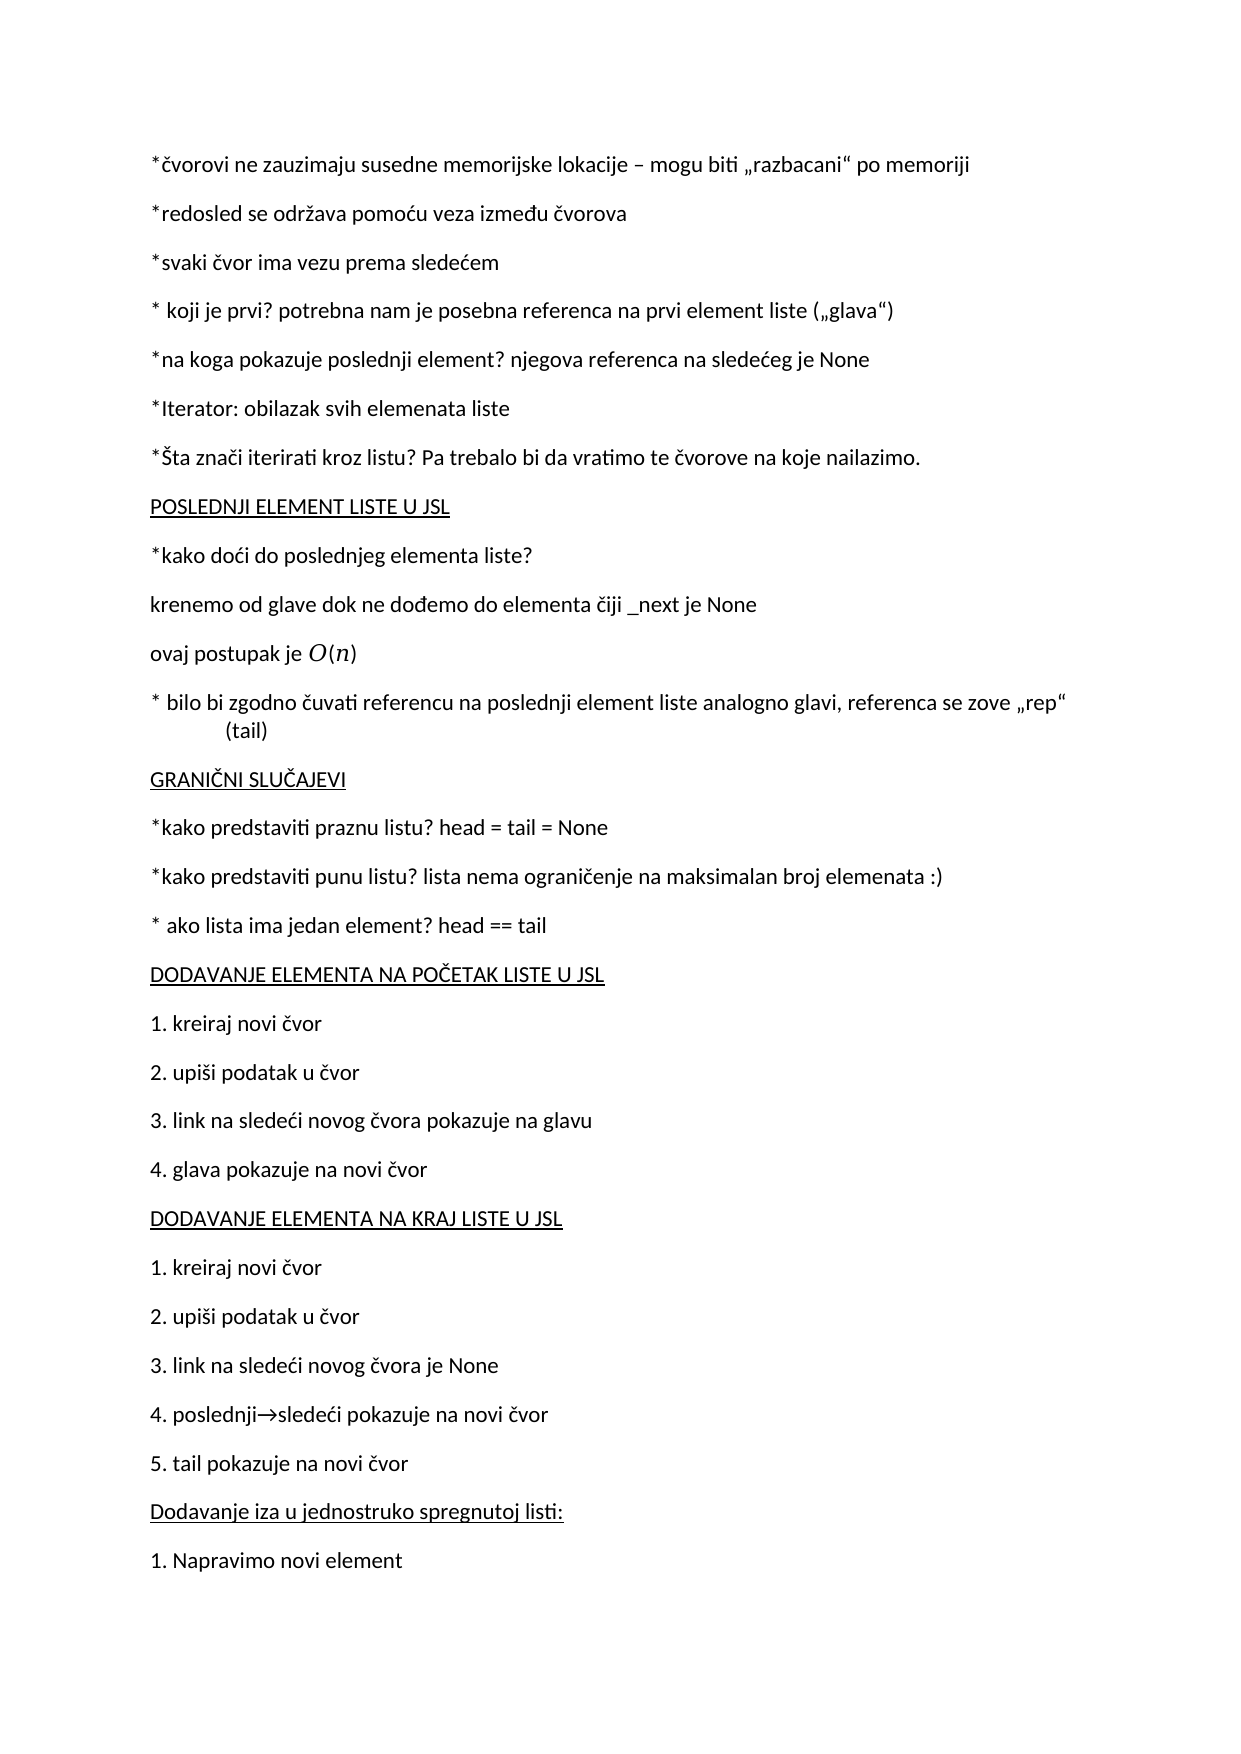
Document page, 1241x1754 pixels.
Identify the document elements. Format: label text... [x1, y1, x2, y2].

text *redosled se održava pomoću veza između čvorova [150, 199, 1090, 227]
text *na koga pokazuje poslednji element? njegova referenca na sledećeg je None [150, 345, 1090, 373]
text *svaki čvor ima vezu prema sledećem [150, 248, 1090, 276]
text 2. upiši podatak u čvor [150, 1058, 1090, 1086]
text POSLEDNJI ELEMENT LISTE U JSL [150, 492, 1090, 520]
text *kako predstaviti praznu listu? head = tail = None [150, 813, 1090, 842]
text Dodavanje iza u jednostruko spregnutoj listi: [150, 1497, 1090, 1526]
text DODAVANJE ELEMENTA NA POČETAK LISTE U JSL [150, 960, 1090, 988]
text 3. link na sledeći novog čvora pokazuje na glavu [150, 1107, 1090, 1135]
text 4. glava pokazuje na novi čvor [150, 1156, 1090, 1183]
text 3. link na sledeći novog čvora je None [150, 1351, 1090, 1379]
text * bilo bi zgodno čuvati referencu na poslednji element liste analogno glavi, referenca se zove „rep“ (tail) [150, 688, 1090, 744]
text 1. Napravimo novi element [150, 1546, 1090, 1574]
text *čvorovi ne zauzimaju susedne memorijske lokacije – mogu biti „razbacani“ po memoriji [150, 150, 1090, 178]
text krenemo od glave dok ne dođemo do elementa čiji _next je None [150, 590, 1090, 618]
text 4. poslednji→sledeći pokazuje na novi čvor [150, 1400, 1090, 1428]
text DODAVANJE ELEMENTA NA KRAJ LISTE U JSL [150, 1204, 1090, 1232]
text 5. tail pokazuje na novi čvor [150, 1449, 1090, 1477]
text 2. upiši podatak u čvor [150, 1302, 1090, 1330]
text 1. kreiraj novi čvor [150, 1009, 1090, 1037]
text * ako lista ima jedan element? head == tail [150, 911, 1090, 939]
text ovaj postupak je 𝑂(𝑛) [150, 638, 1090, 667]
text 1. kreiraj novi čvor [150, 1253, 1090, 1281]
text *kako predstaviti punu listu? lista nema ograničenje na maksimalan broj elemenata :) [150, 862, 1090, 890]
text *Šta znači iterirati kroz listu? Pa trebalo bi da vratimo te čvorove na koje nailazimo. [150, 443, 1090, 471]
text * koji je prvi? potrebna nam je posebna referenca na prvi element liste („glava“) [150, 297, 1090, 324]
text GRANIČNI SLUČAJEVI [150, 765, 1090, 793]
text *Iterator: obilazak svih elemenata liste [150, 394, 1090, 422]
text *kako doći do poslednjeg elementa liste? [150, 541, 1090, 569]
